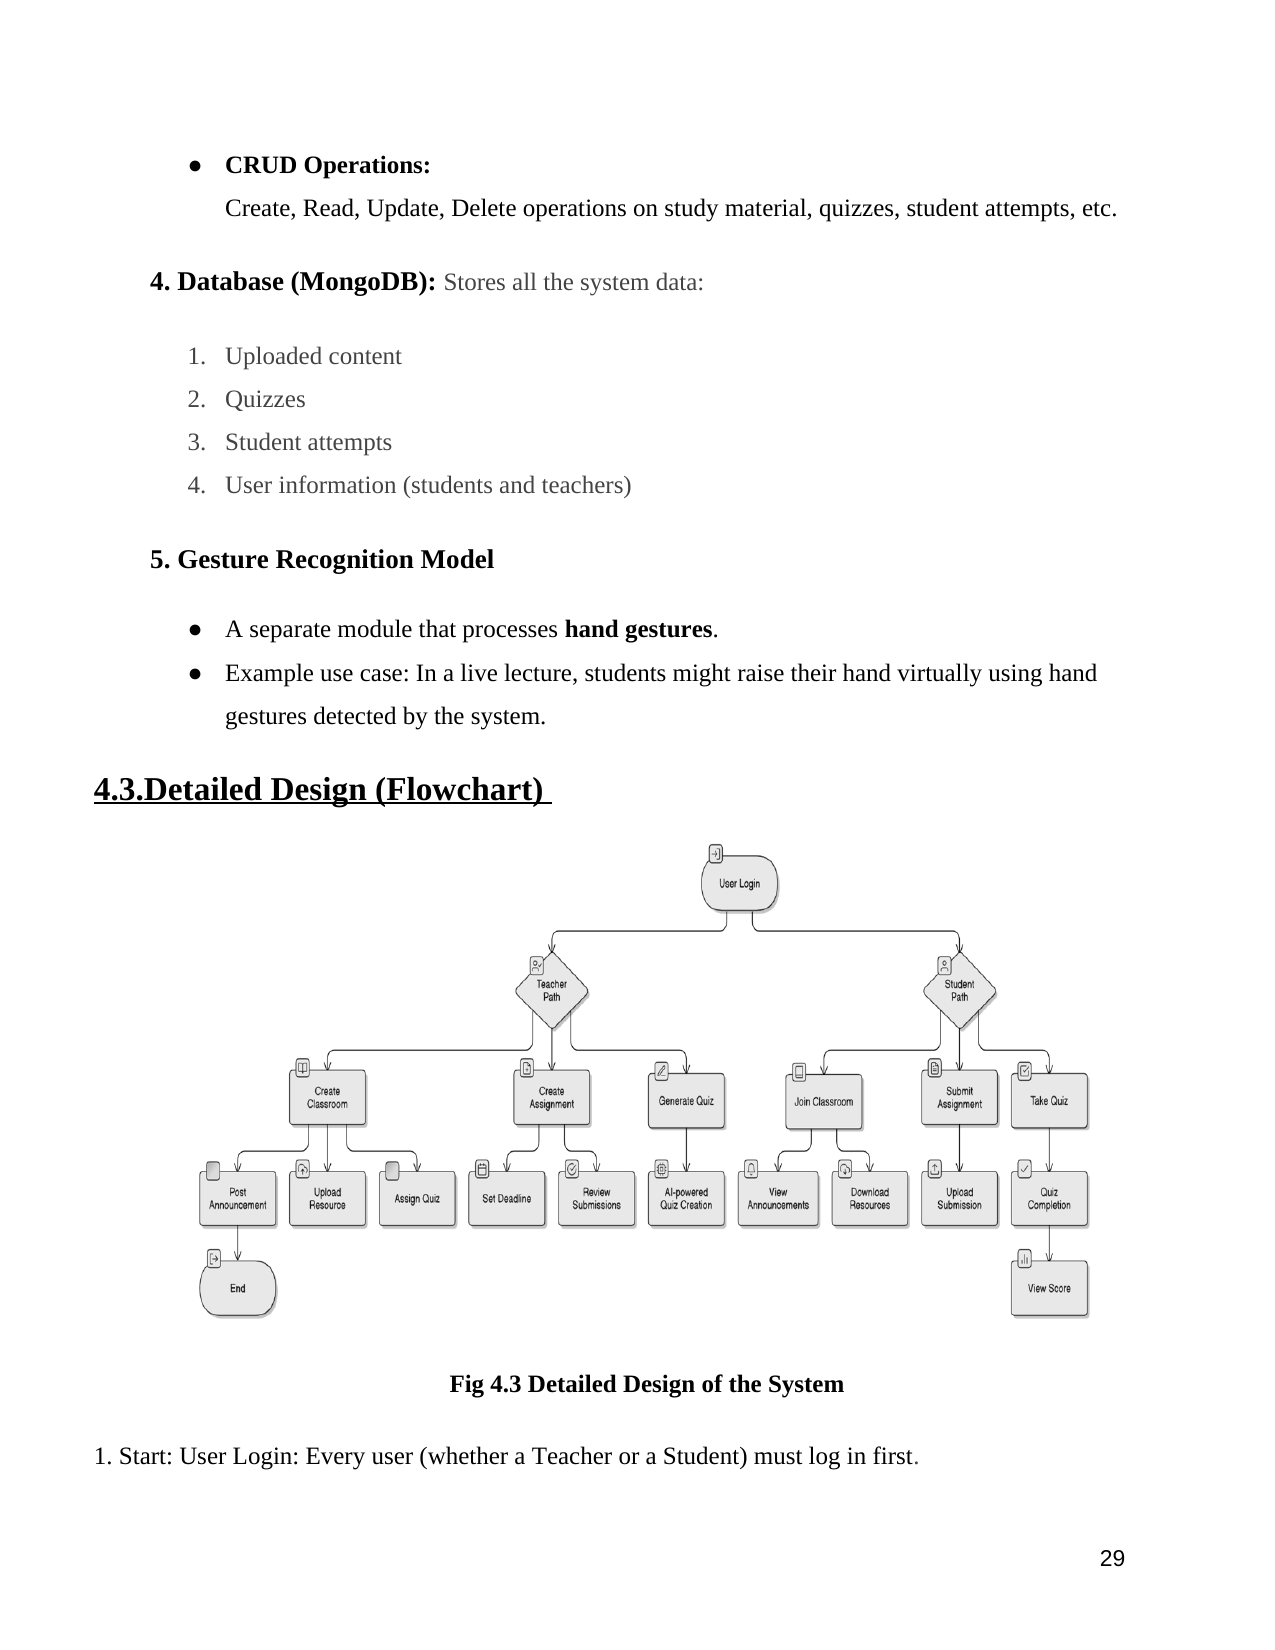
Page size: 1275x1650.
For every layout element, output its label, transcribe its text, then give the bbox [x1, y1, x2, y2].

list CRUD Operations: Create, Read, Update, Delete operations on study material, quizzes, student attempts, etc. [187, 150, 1125, 222]
subtitle 5. Gesture Recognition Model [150, 543, 1200, 574]
picture [150, 838, 1127, 1344]
subtitle Uploaded content [187, 341, 1200, 370]
text 4.3.Detailed Design (Flowchart) [94, 769, 1200, 807]
subtitle 1. Start: User Login: Every user (whether a Teacher or a Student) must log in first. [94, 1441, 1200, 1470]
text Fig 4.3 Detailed Design of the System [94, 1369, 1200, 1397]
subtitle 4. Database (MongoDB): Stores all the system data: [150, 265, 1200, 297]
subtitle Student attempts [187, 427, 1200, 456]
list Example use case: In a live lecture, students might raise their hand virtually using hand gestures detected by the system. [187, 658, 1125, 729]
list A separate module that processes hand gestures. [187, 614, 1125, 643]
subtitle User information (students and teachers) [187, 471, 1200, 499]
subtitle Quizzes [187, 384, 1200, 413]
